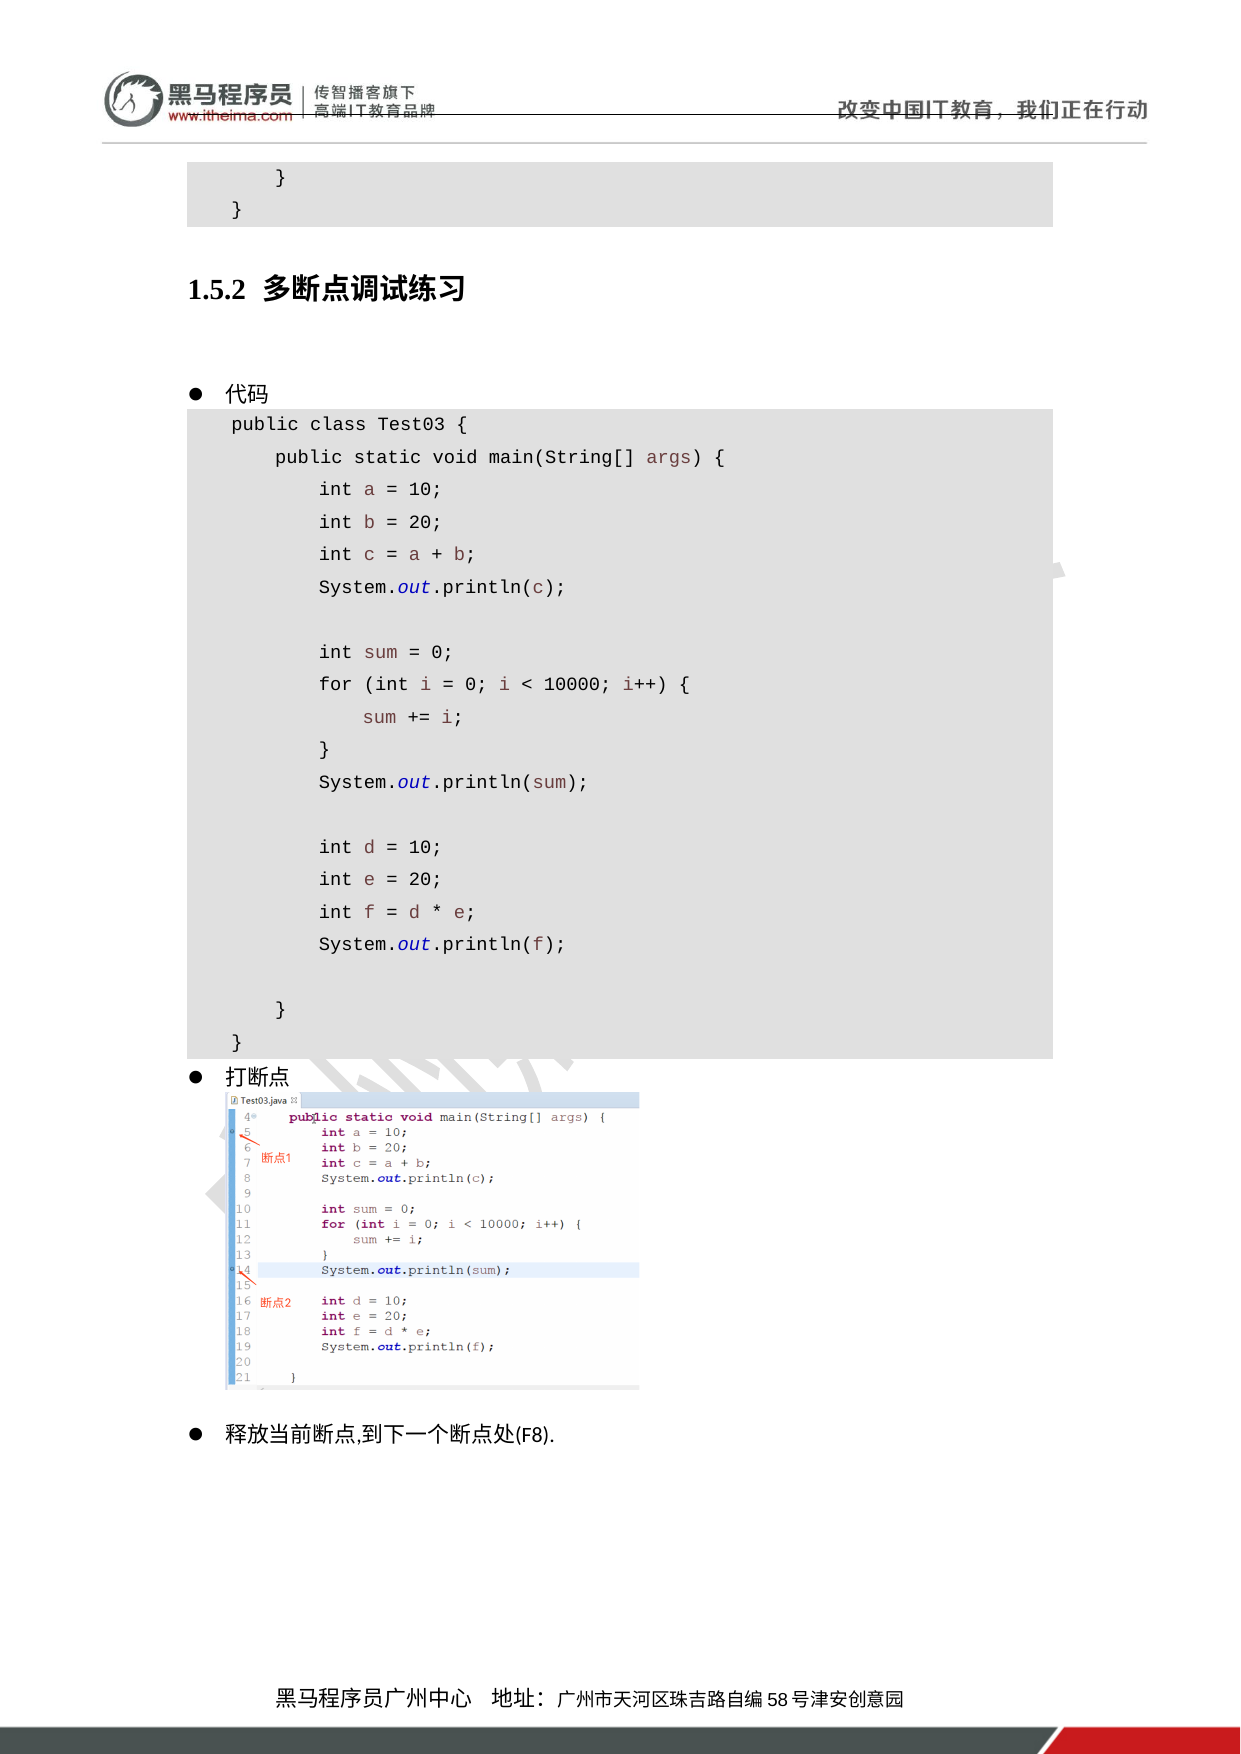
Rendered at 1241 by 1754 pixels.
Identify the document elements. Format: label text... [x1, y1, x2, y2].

text int d = 10; [187, 832, 1053, 864]
text int e = 20; [187, 864, 1053, 897]
picture [225, 1092, 640, 1390]
subtitle 多断点调试练习 [187, 254, 1053, 319]
list 打断点 [187, 1059, 1053, 1092]
text public class Test03 { [187, 409, 1053, 442]
text System.out.println(sum); [187, 767, 1053, 799]
picture [0, 1668, 1241, 1754]
text int b = 20; [187, 507, 1053, 539]
text } [187, 1027, 1053, 1059]
text int f = d * e; [187, 897, 1053, 929]
picture [0, 0, 1241, 151]
text } [187, 734, 1053, 767]
text System.out.println(c); [187, 572, 1053, 604]
text int a = 10; [187, 474, 1053, 507]
list 代码 [187, 377, 1053, 409]
text sum += i; [187, 702, 1053, 734]
text } [187, 994, 1053, 1027]
text int c = a + b; [187, 539, 1053, 572]
text for (int i = 0; i < 10000; i++) { [187, 669, 1053, 702]
text } [187, 194, 1053, 227]
text int sum = 0; [187, 637, 1053, 669]
text } [187, 162, 1053, 194]
text System.out.println(f); [187, 929, 1053, 962]
list 释放当前断点,到下一个断点处(F8). [187, 1417, 1053, 1449]
text public static void main(String[] args) { [187, 442, 1053, 474]
